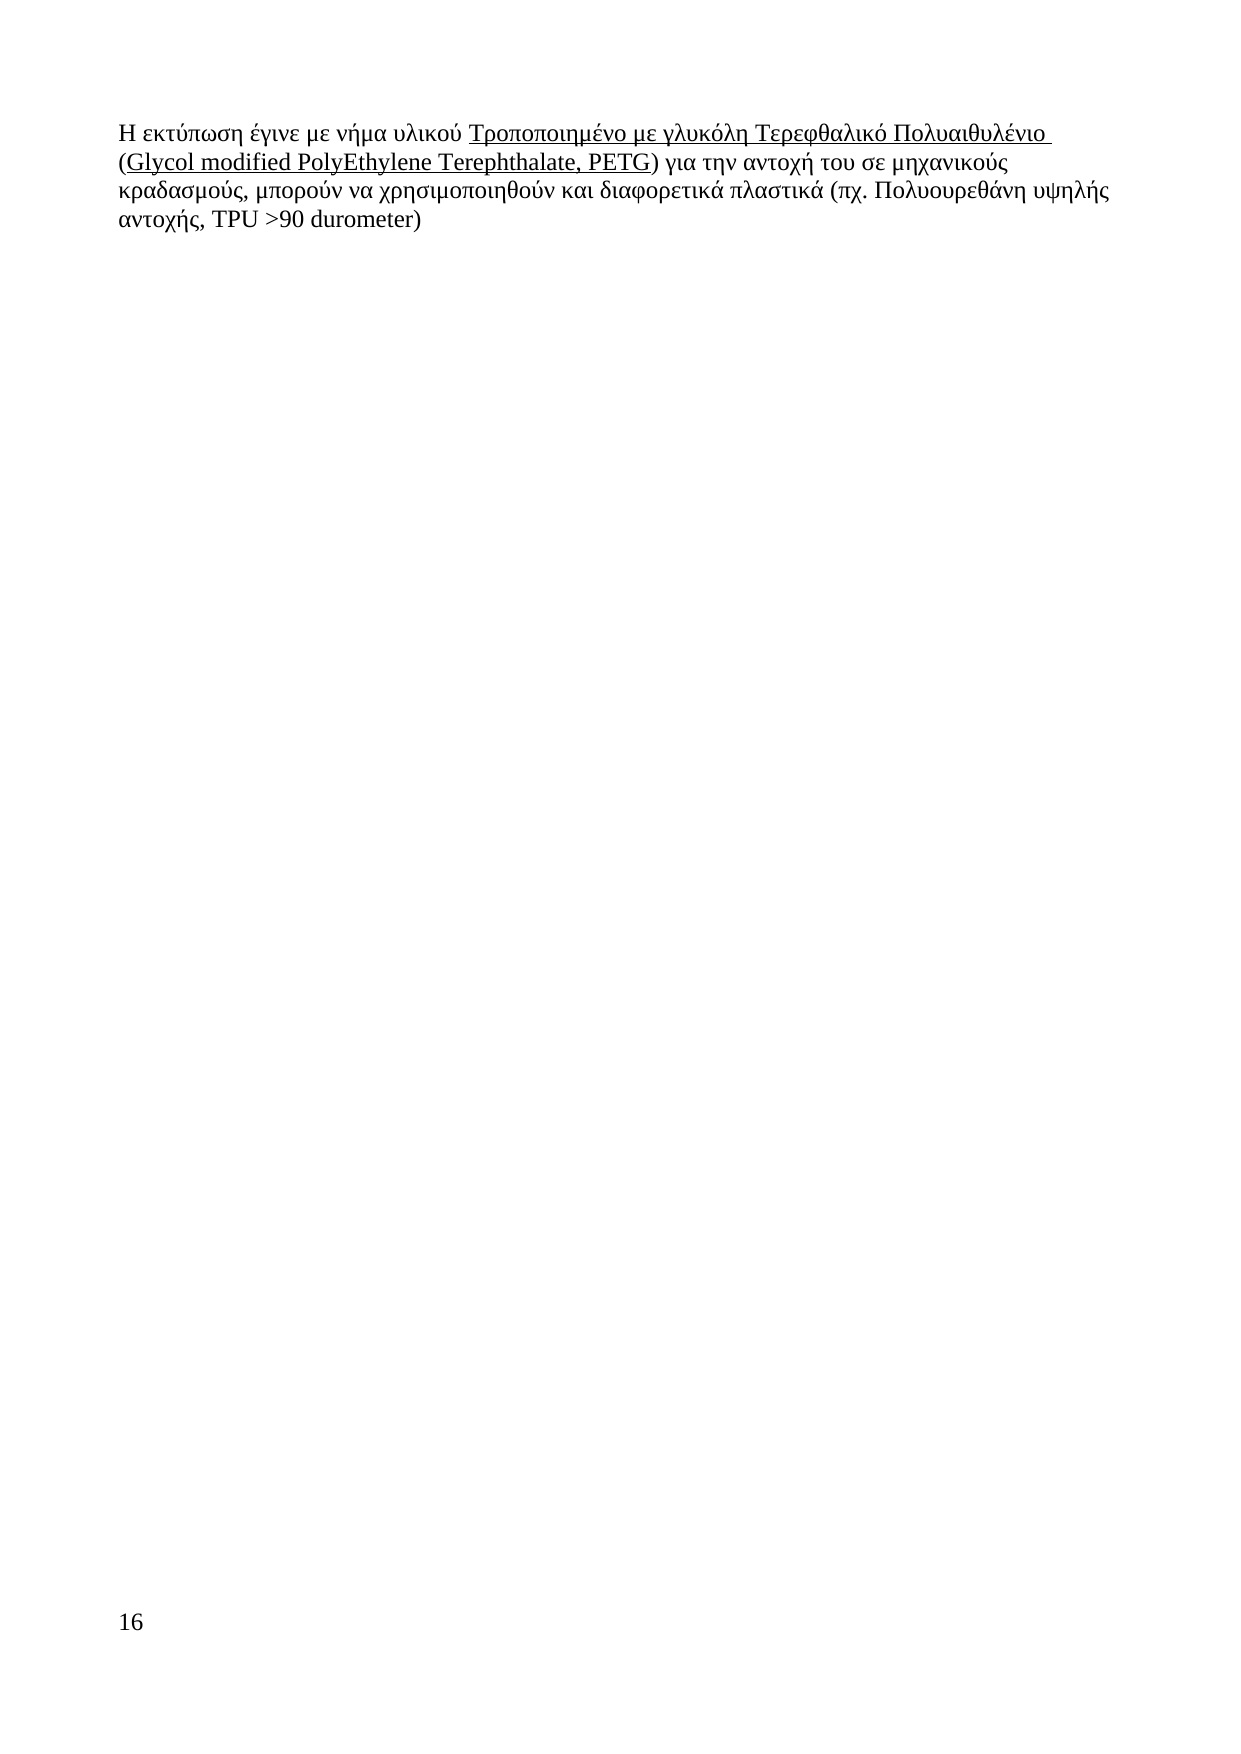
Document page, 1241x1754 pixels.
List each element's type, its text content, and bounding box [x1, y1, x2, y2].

text Η εκτύπωση έγινε με νήμα υλικού Τροποποιημένο με γλυκόλη Τερεφθαλικό Πολυαιθυλένιο (Glycol modified PolyEthylene Terephthalate, PETG) για την αντοχή του σε μηχανικούς κραδασμούς, μπορούν να χρησιμοποιηθούν και διαφορετικά πλαστικά (πχ. Πολυουρεθάνη υψηλής αντοχής, TPU >90 durometer) [118, 118, 1122, 233]
